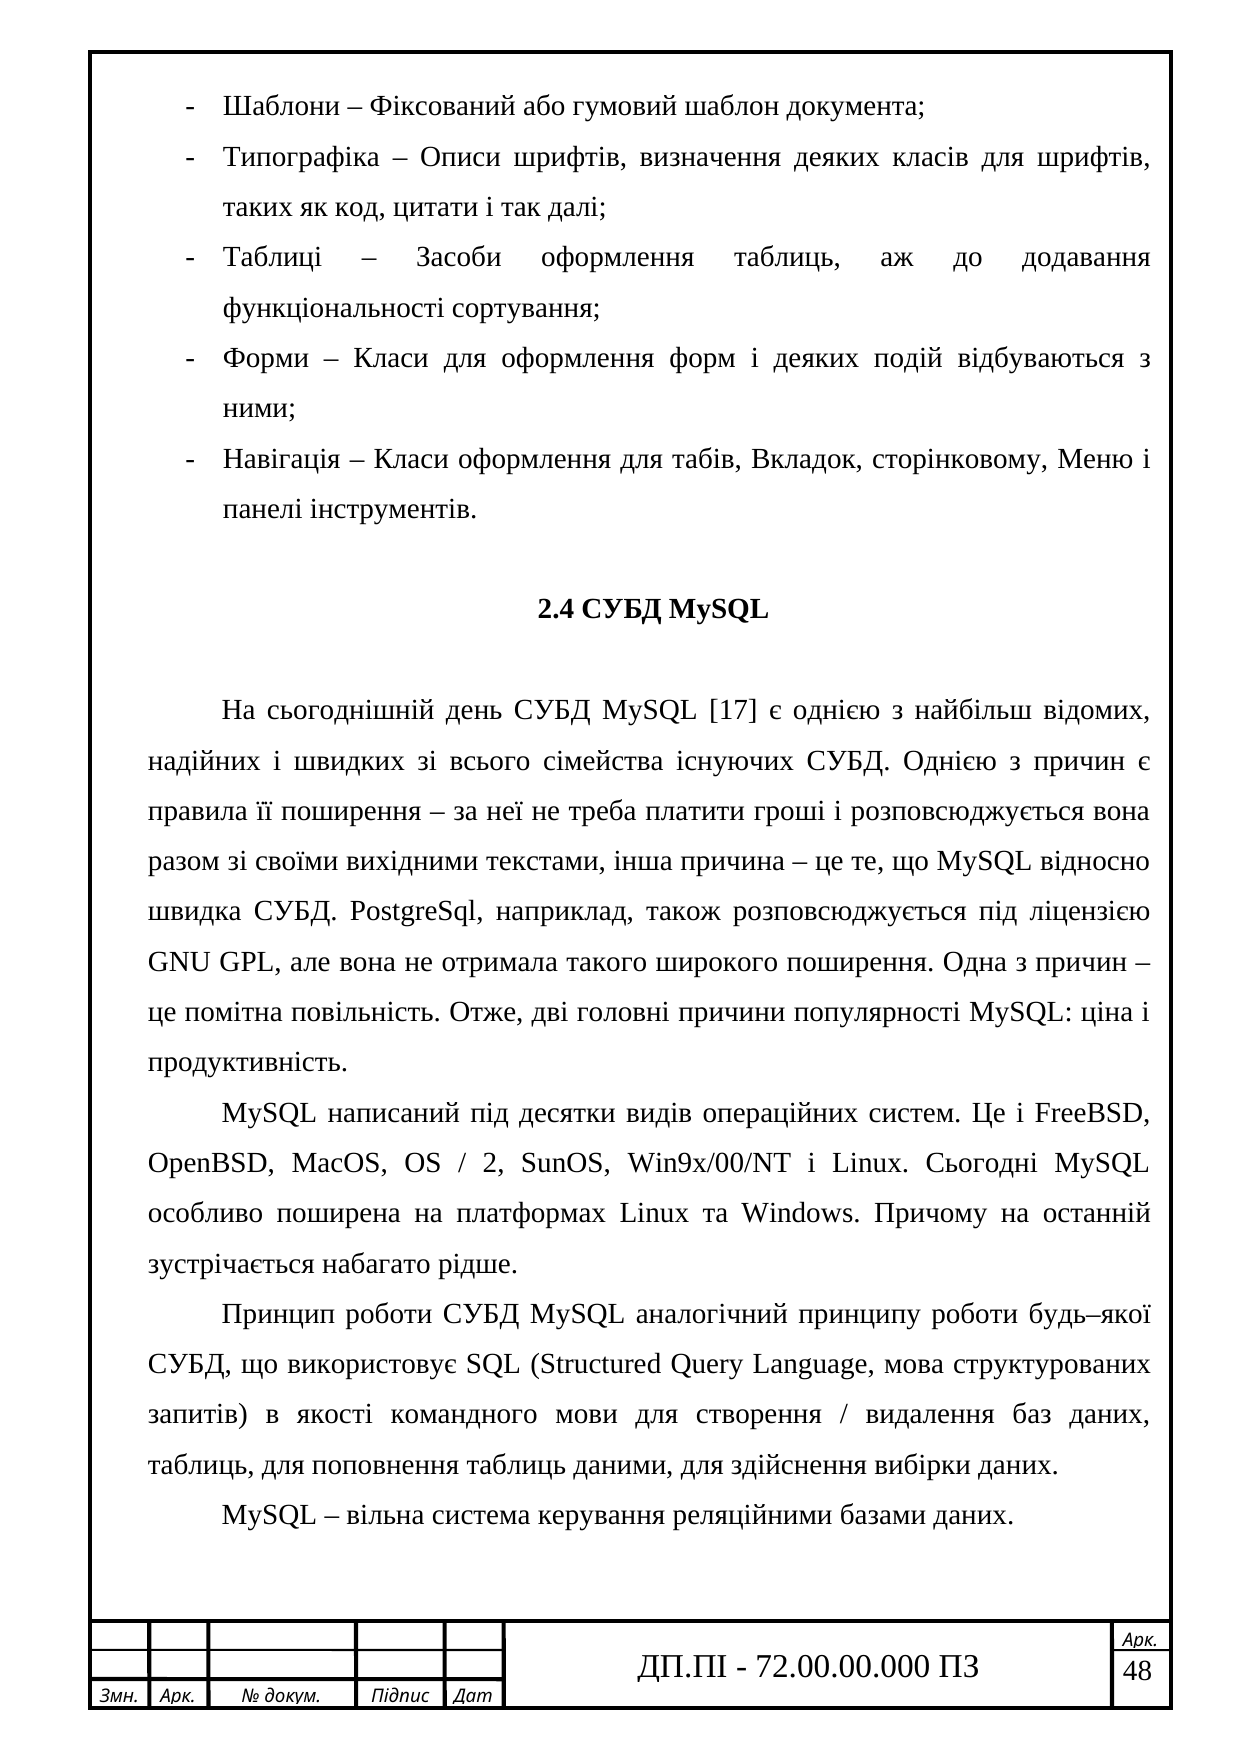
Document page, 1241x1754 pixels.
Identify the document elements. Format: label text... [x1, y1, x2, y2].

text Принцип роботи СУБД MySQL аналогічний принципу роботи будь–якої СУБД, що використовує SQL (Structured Query Language, мова структурованих запитів) в якості командного мови для створення / видалення баз даних, таблиць, для поповнення таблиць даними, для здійснення вибірки даних. [148, 1296, 1152, 1481]
list Типографіка – Описи шрифтів, визначення деяких класів для шрифтів, таких як код, цитати і так далі; [185, 139, 1152, 223]
text MySQL написаний під десятки видів операційних систем. Це і FreeBSD, OpenBSD, MacOS, OS / 2, SunOS, Win9x/00/NT і Linux. Сьогодні MySQL особливо поширена на платформах Linux та Windows. Причому на останній зустрічається набагато рідше. [148, 1095, 1152, 1279]
list Форми – Класи для оформлення форм і деяких подій відбуваються з ними; [185, 340, 1152, 424]
list Шаблони – Фіксований або гумовий шаблон документа; [185, 88, 1152, 122]
text На сьогоднішній день СУБД MySQL [17] є однією з найбільш відомих, надійних і швидких зі всього сімейства існуючих СУБД. Однією з причин є правила її поширення – за неї не треба платити гроші і розповсюджується вона разом зі своїми вихідними текстами, інша причина – це те, що MySQL відносно швидка СУБД. PostgreSql, наприклад, також розповсюджується під ліцензією GNU GPL, але вона не отримала такого широкого поширення. Одна з причин – це помітна повільність. Отже, дві головні причини популярності MySQL: ціна і продуктивність. [148, 692, 1152, 1078]
list Таблиці – Засоби оформлення таблиць, аж до додавання функціональності сортування; [185, 239, 1152, 323]
list Навігація – Класи оформлення для табів, Вкладок, сторінковому, Меню і панелі інструментів. [185, 441, 1152, 524]
subtitle 2.4 СУБД MySQL [148, 592, 1152, 625]
text MySQL – вільна система керування реляційними базами даних. [148, 1497, 1152, 1531]
